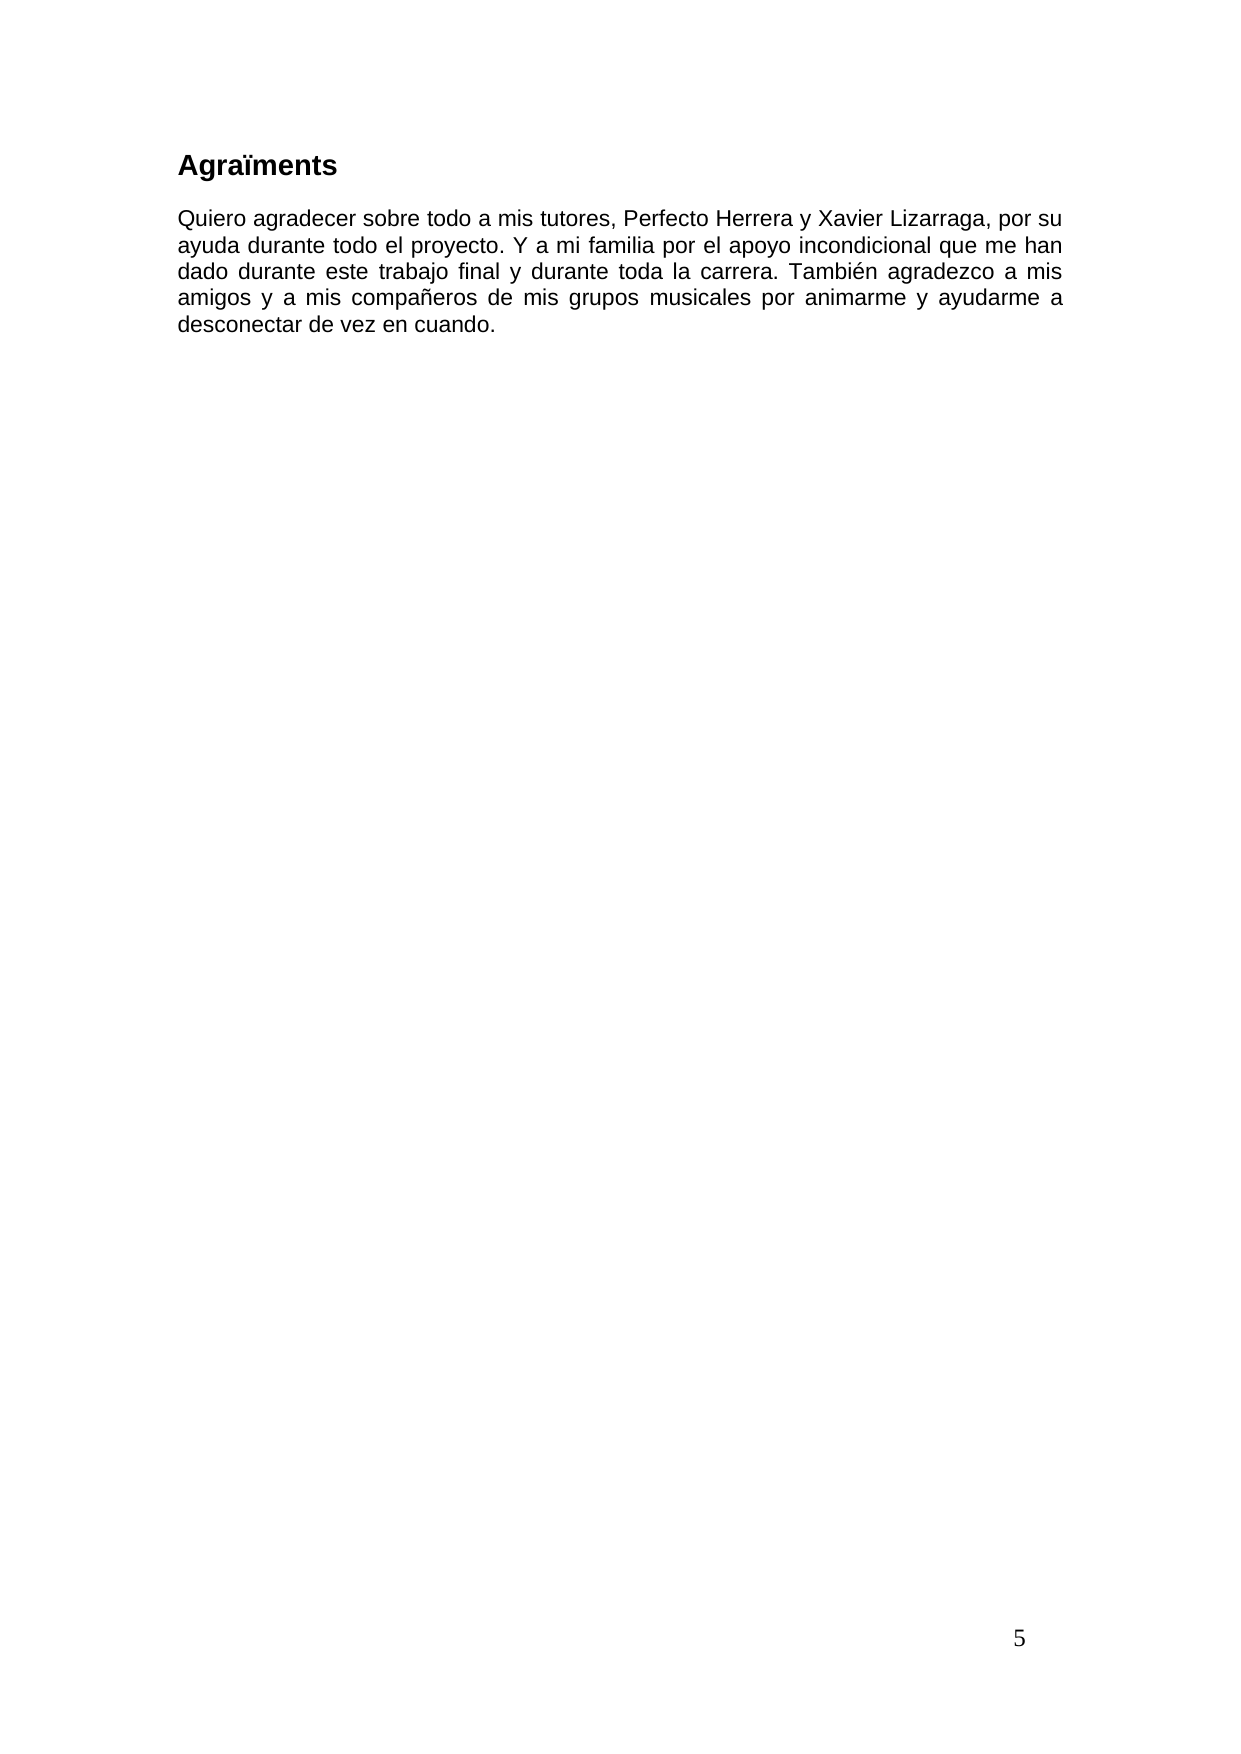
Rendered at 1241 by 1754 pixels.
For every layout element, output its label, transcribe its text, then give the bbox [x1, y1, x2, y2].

text Quiero agradecer sobre todo a mis tutores, Perfecto Herrera y Xavier Lizarraga, por su ayuda durante todo el proyecto. Y a mi familia por el apoyo incondicional que me han dado durante este trabajo final y durante toda la carrera. También agradezco a mis amigos y a mis compañeros de mis grupos musicales por animarme y ayudarme a desconectar de vez en cuando. [177, 205, 1063, 337]
text Agraïments [177, 148, 1063, 181]
